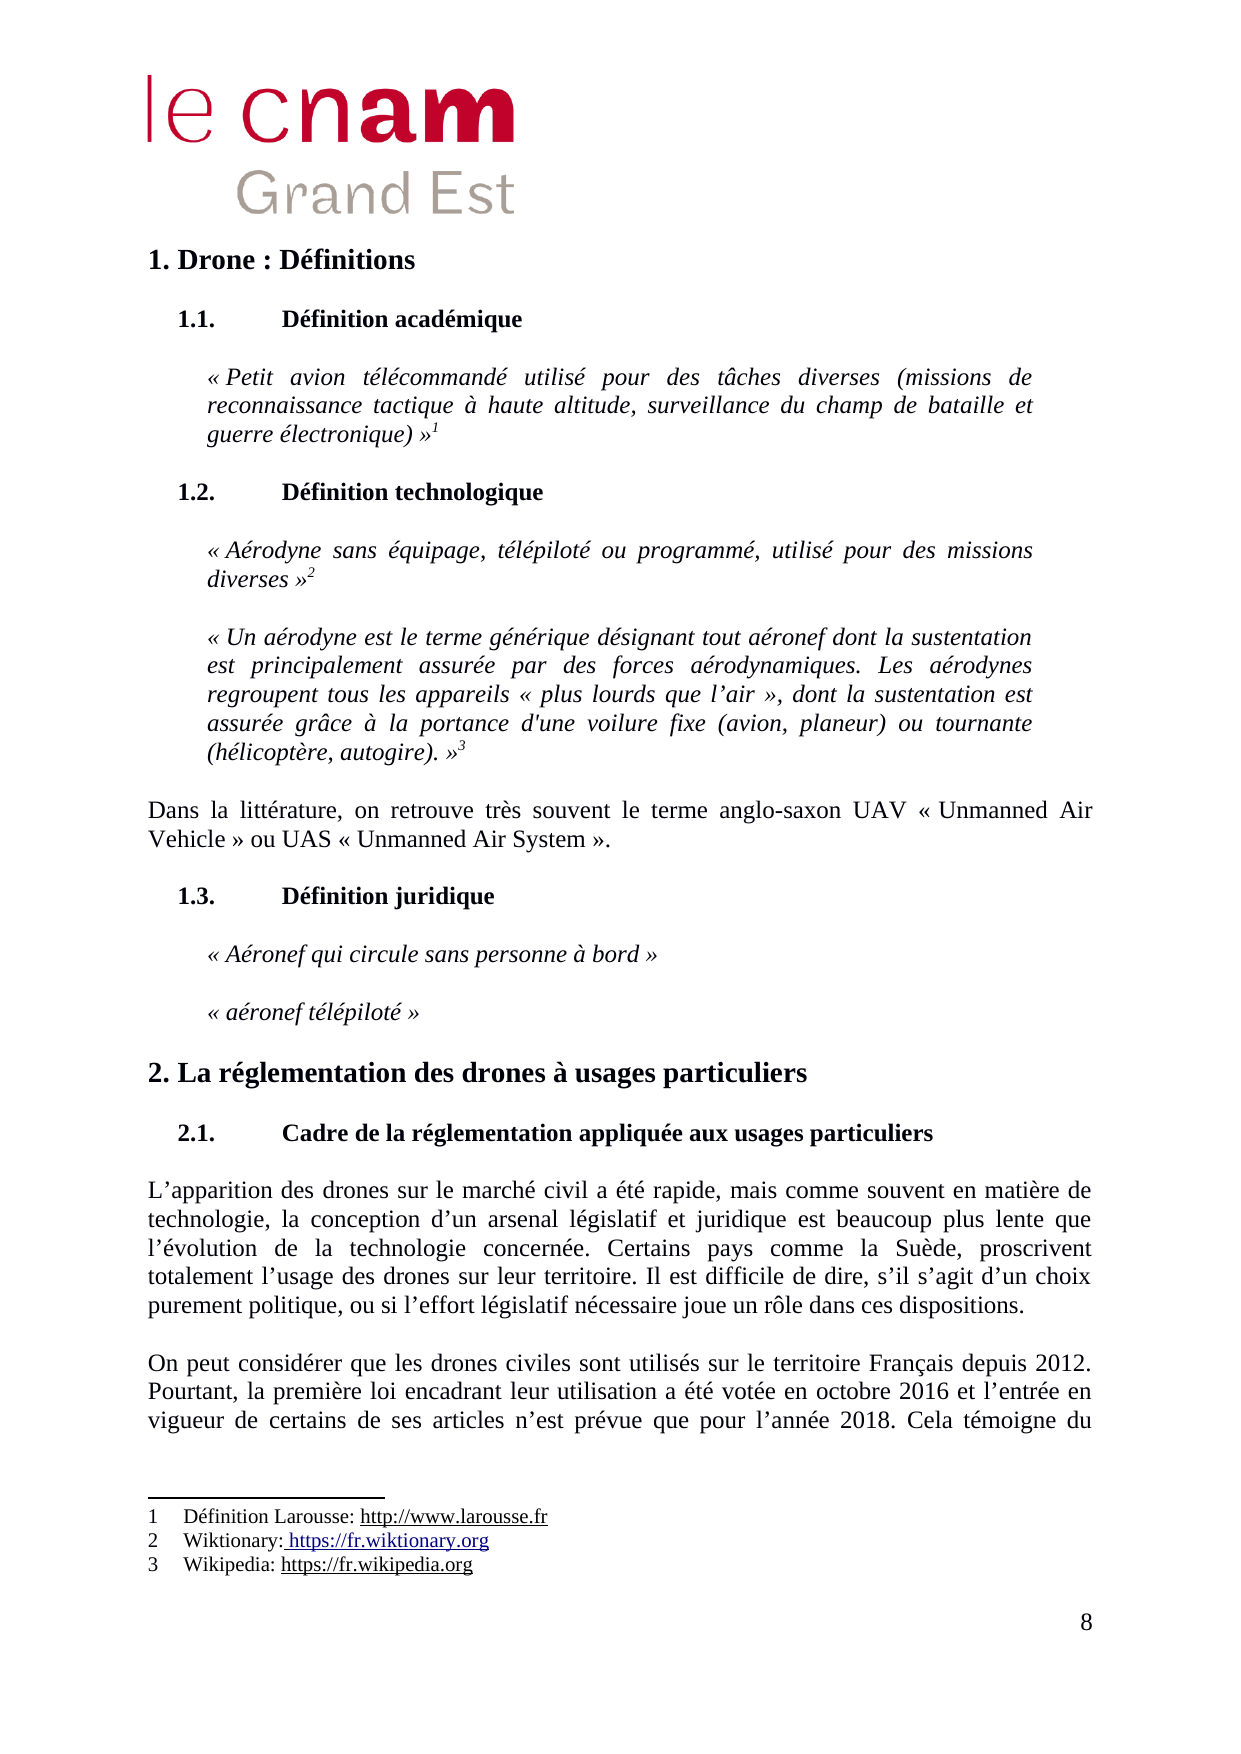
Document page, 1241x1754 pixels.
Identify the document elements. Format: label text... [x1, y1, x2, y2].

subtitle Définition juridique [177, 881, 1092, 910]
text Dans la littérature, on retrouve très souvent le terme anglo-saxon UAV « Unmanned Air Vehicle » ou UAS « Unmanned Air System ». [148, 795, 1092, 853]
text « Aéronef qui circule sans personne à bord » [207, 939, 1033, 968]
text « Aérodyne sans équipage, télépiloté ou programmé, utilisé pour des missions diverses » [207, 535, 1033, 592]
text « Petit avion télécommandé utilisé pour des tâches diverses (missions de reconnaissance tactique à haute altitude, surveillance du champ de bataille et guerre électronique) » [207, 362, 1033, 448]
text L’apparition des drones sur le marché civil a été rapide, mais comme souvent en matière de technologie, la conception d’un arsenal législatif et juridique est beaucoup plus lente que l’évolution de la technologie concernée. Certains pays comme la Suède, proscrivent totalement l’usage des drones sur leur territoire. Il est difficile de dire, s’il s’agit d’un choix purement politique, ou si l’effort législatif nécessaire joue un rôle dans ces dispositions. [148, 1175, 1092, 1319]
subtitle Définition technologique [177, 477, 1092, 506]
subtitle Drone : Définitions [148, 242, 1092, 275]
subtitle La réglementation des drones à usages particuliers [148, 1055, 1092, 1089]
subtitle Définition académique [177, 304, 1092, 333]
picture [147, 75, 514, 214]
text « aéronef télépiloté » [207, 997, 1033, 1026]
text « Un aérodyne est le terme générique désignant tout aéronef dont la sustentation est principalement assurée par des forces aérodynamiques. Les aérodynes regroupent tous les appareils « plus lourds que l’air », dont la sustentation est assurée grâce à la portance d'une voilure fixe (avion, planeur) ou tournante (hélicoptère, autogire). » [207, 622, 1033, 766]
subtitle Cadre de la réglementation appliquée aux usages particuliers [177, 1118, 1092, 1146]
